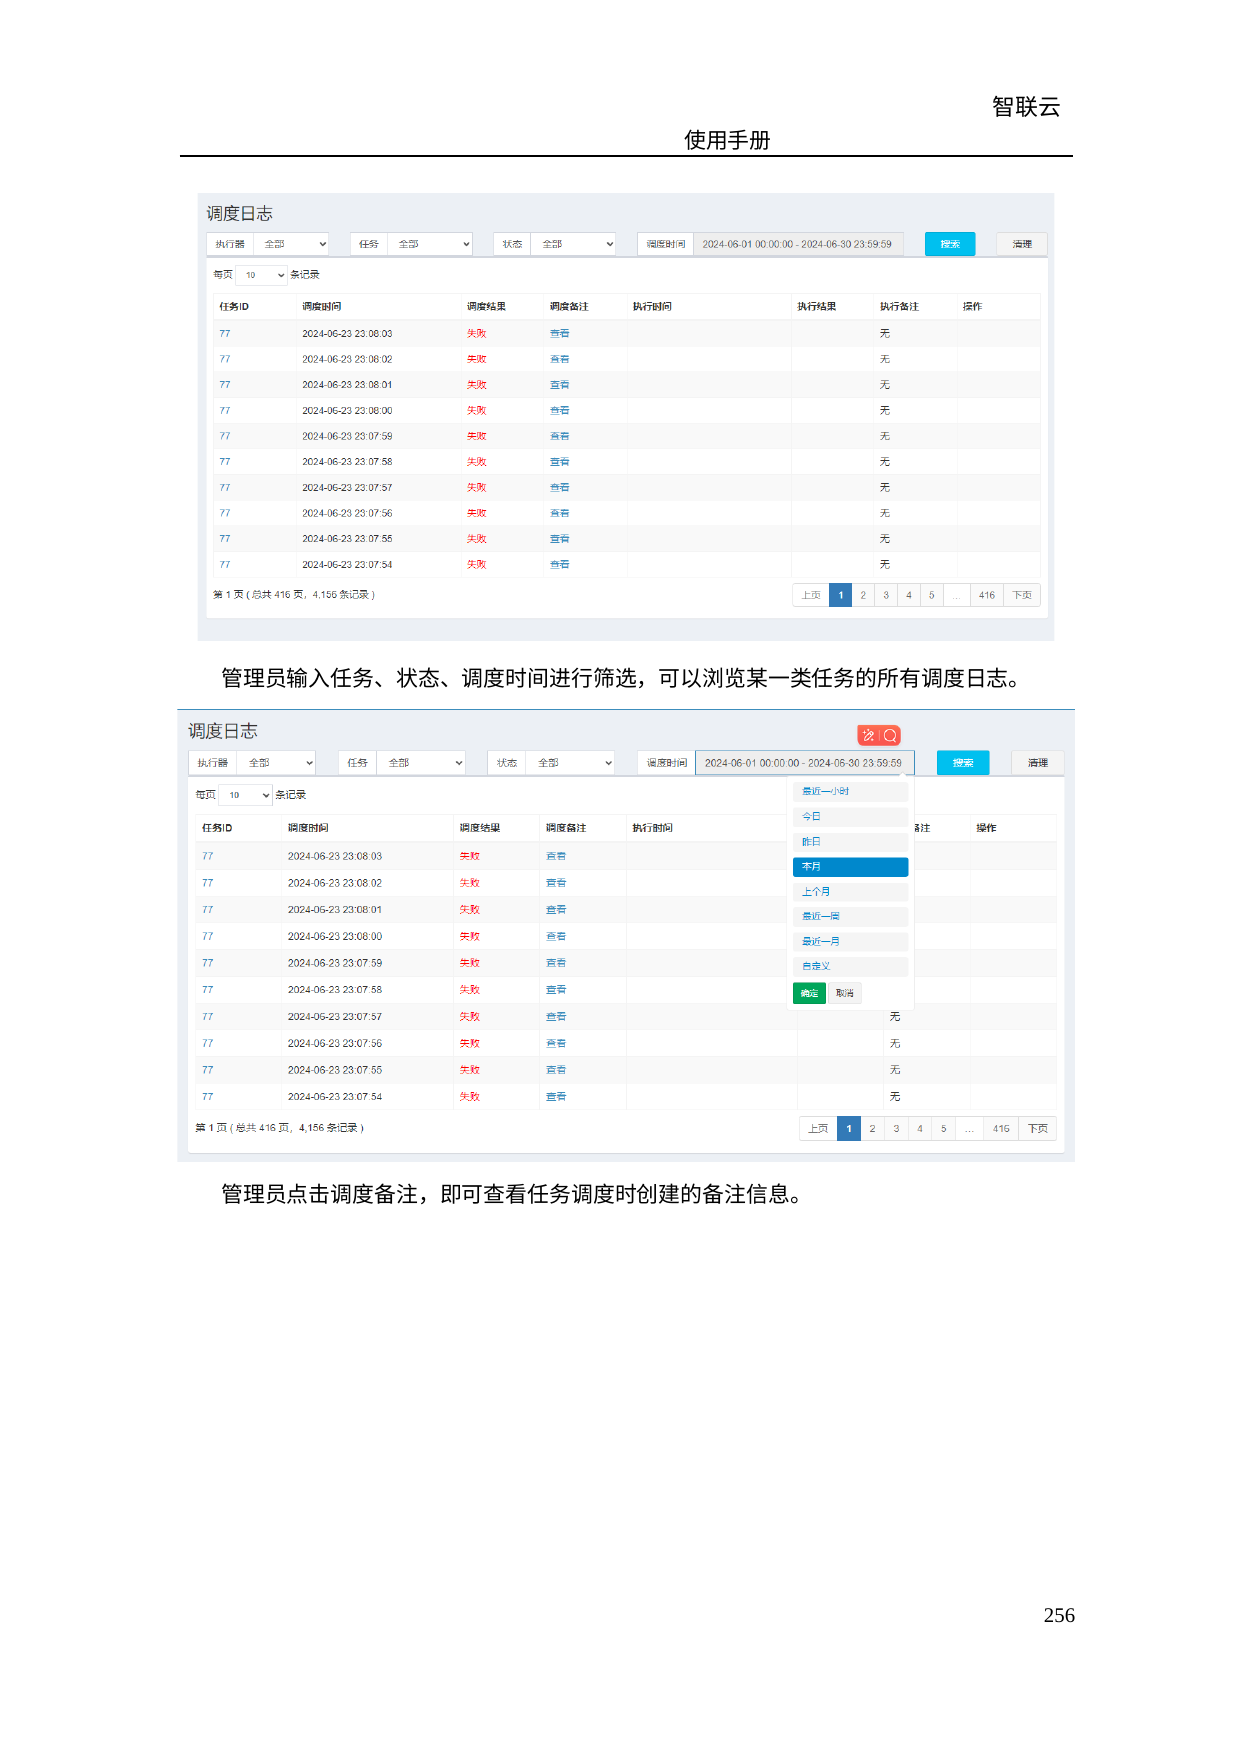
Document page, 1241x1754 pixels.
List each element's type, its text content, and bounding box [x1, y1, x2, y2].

picture [177, 709, 1075, 1162]
picture [197, 193, 1055, 641]
text 管理员输入任务、状态、调度时间进行筛选，可以浏览某一类任务的所有调度日志。 [177, 661, 1075, 693]
text 管理员点击调度备注，即可查看任务调度时创建的备注信息。 [177, 1177, 1075, 1209]
